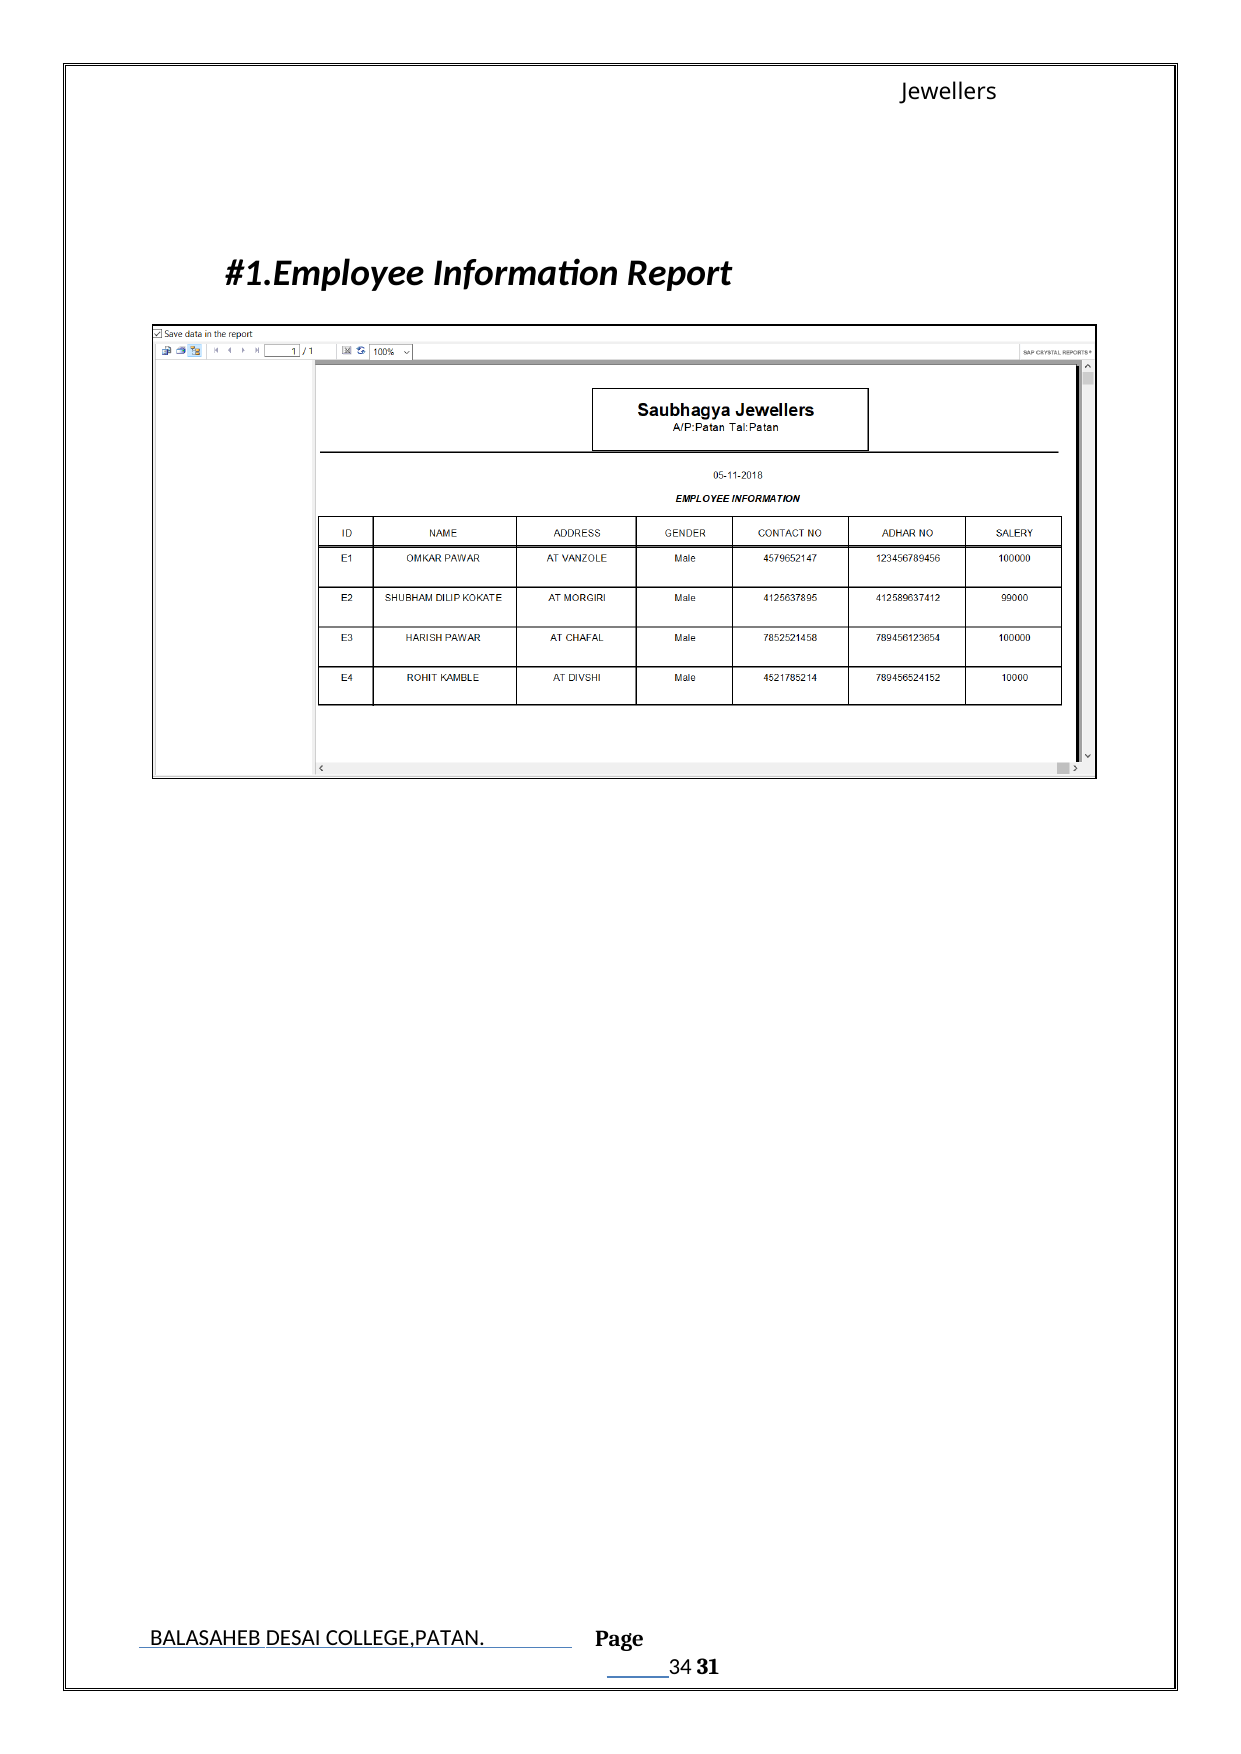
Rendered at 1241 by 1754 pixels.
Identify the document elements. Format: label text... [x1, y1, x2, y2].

text #1.Employee Information Report [225, 249, 1138, 295]
picture [153, 326, 1095, 777]
